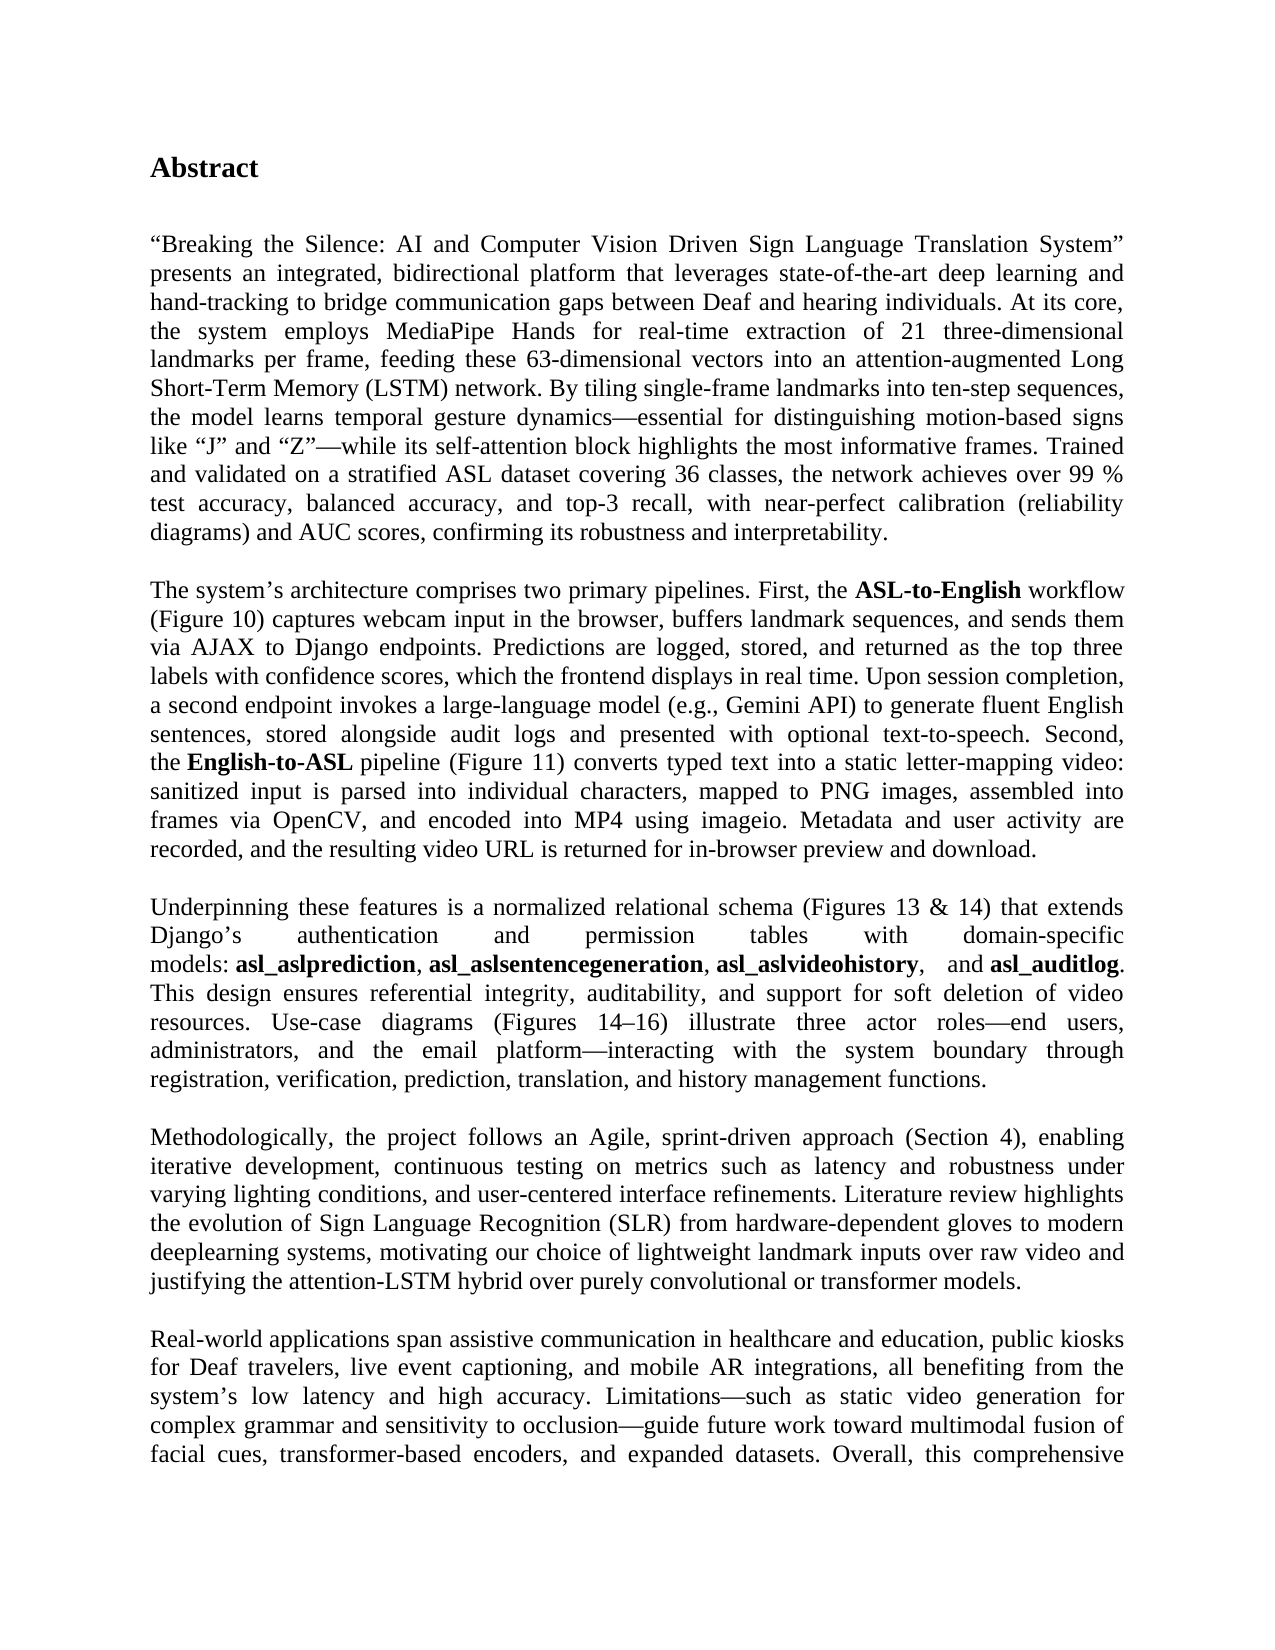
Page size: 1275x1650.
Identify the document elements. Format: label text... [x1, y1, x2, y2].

text “Breaking the Silence: AI and Computer Vision Driven Sign Language Translation System” presents an integrated, bidirectional platform that leverages state-of-the-art deep learning and hand‐tracking to bridge communication gaps between Deaf and hearing individuals. At its core, the system employs MediaPipe Hands for real-time extraction of 21 three‐dimensional landmarks per frame, feeding these 63‐dimensional vectors into an attention‐augmented Long Short-Term Memory (LSTM) network. By tiling single‐frame landmarks into ten-step sequences, the model learns temporal gesture dynamics—essential for distinguishing motion‐based signs like “J” and “Z”—while its self-attention block highlights the most informative frames. Trained and validated on a stratified ASL dataset covering 36 classes, the network achieves over 99 % test accuracy, balanced accuracy, and top-3 recall, with near‐perfect calibration (reliability diagrams) and AUC scores, confirming its robustness and interpretability. [150, 229, 1125, 546]
text Methodologically, the project follows an Agile, sprint-driven approach (Section 4), enabling iterative development, continuous testing on metrics such as latency and robustness under varying lighting conditions, and user-centered interface refinements. Literature review highlights the evolution of Sign Language Recognition (SLR) from hardware-dependent gloves to modern deeplearning systems, motivating our choice of lightweight landmark inputs over raw video and justifying the attention-LSTM hybrid over purely convolutional or transformer models. [150, 1122, 1125, 1294]
text Underpinning these features is a normalized relational schema (Figures 13 & 14) that extends Django’s authentication and permission tables with domain-specific models: asl_aslprediction, asl_aslsentencegeneration, asl_aslvideohistory, and asl_auditlog. This design ensures referential integrity, auditability, and support for soft deletion of video resources. Use-case diagrams (Figures 14–16) illustrate three actor roles—end users, administrators, and the email platform—interacting with the system boundary through registration, verification, prediction, translation, and history management functions. [150, 892, 1125, 1093]
text The system’s architecture comprises two primary pipelines. First, the ASL-to-English workflow (Figure 10) captures webcam input in the browser, buffers landmark sequences, and sends them via AJAX to Django endpoints. Predictions are logged, stored, and returned as the top three labels with confidence scores, which the frontend displays in real time. Upon session completion, a second endpoint invokes a large‐language model (e.g., Gemini API) to generate fluent English sentences, stored alongside audit logs and presented with optional text-to-speech. Second, the English-to-ASL pipeline (Figure 11) converts typed text into a static letter‐mapping video: sanitized input is parsed into individual characters, mapped to PNG images, assembled into frames via OpenCV, and encoded into MP4 using imageio. Metadata and user activity are recorded, and the resulting video URL is returned for in-browser preview and download. [150, 575, 1125, 862]
text Abstract [150, 150, 1125, 183]
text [150, 1324, 1125, 1467]
